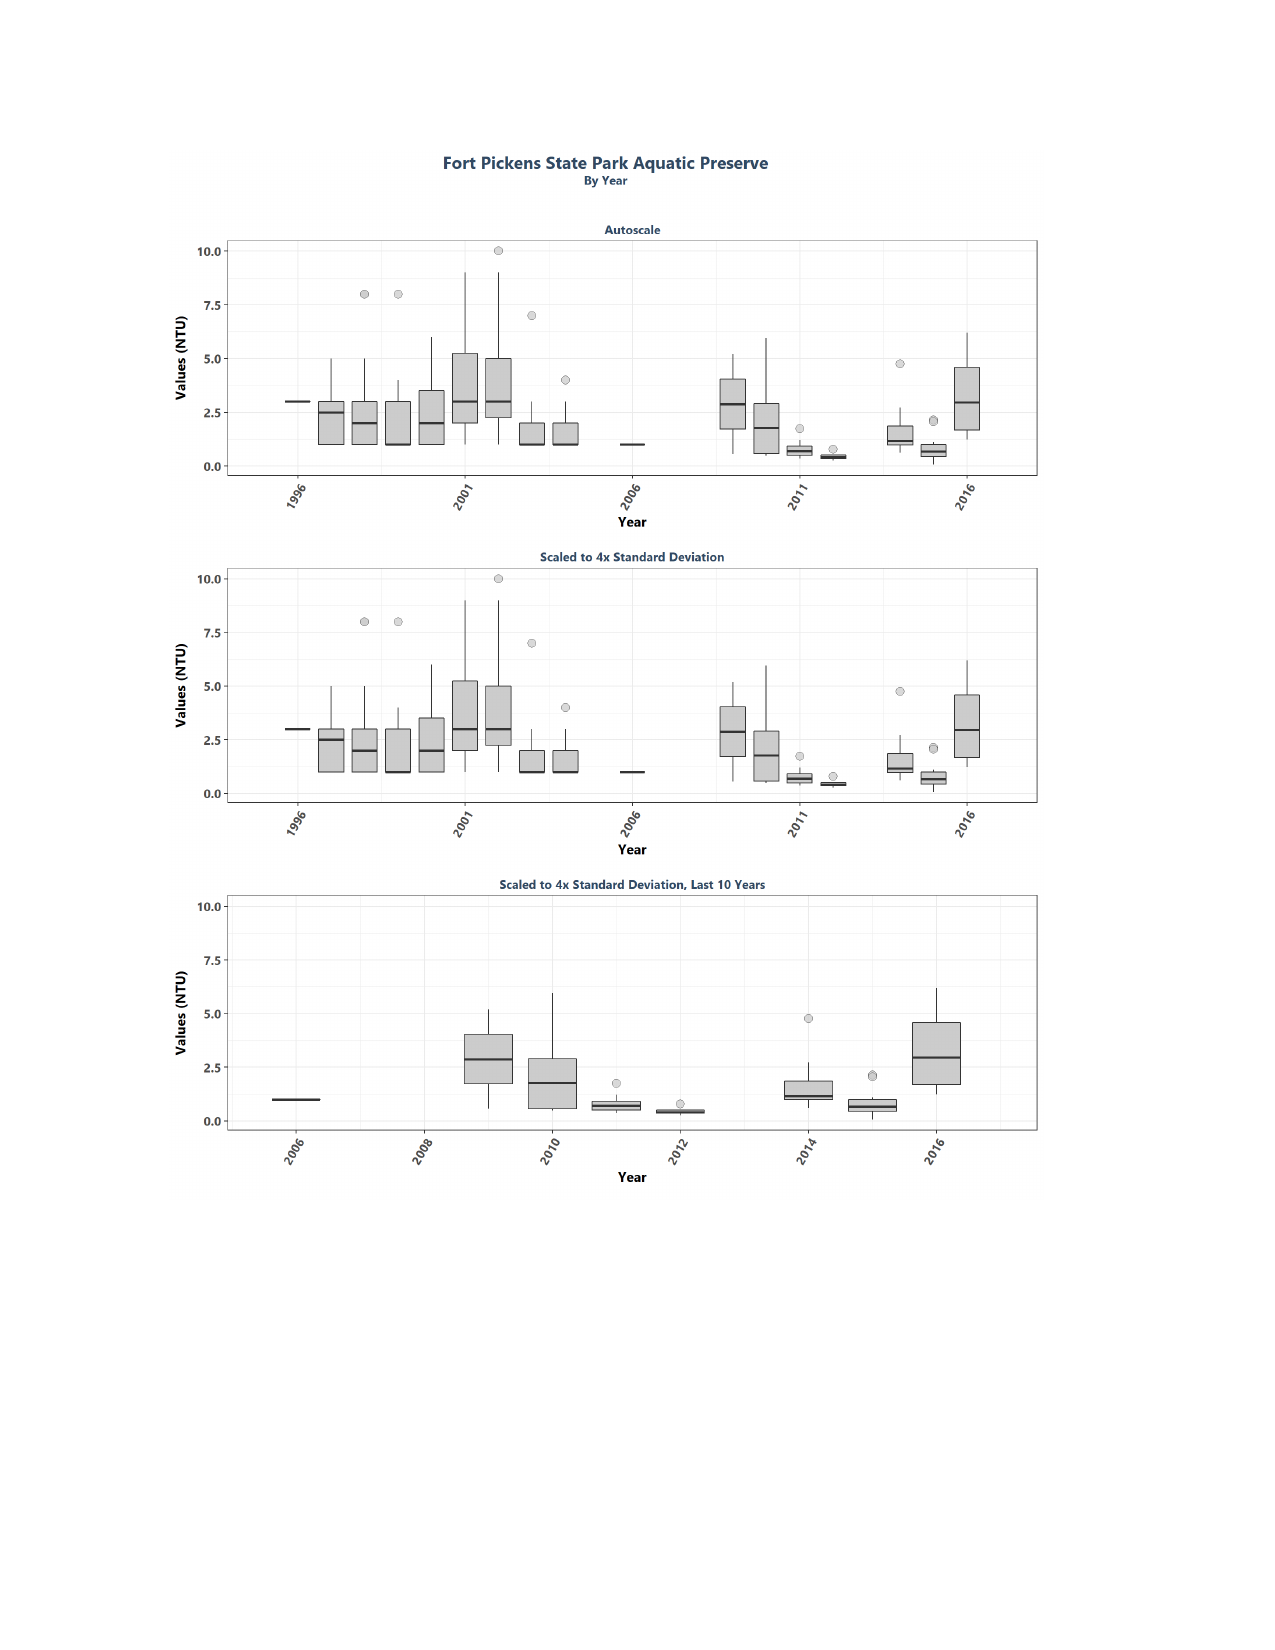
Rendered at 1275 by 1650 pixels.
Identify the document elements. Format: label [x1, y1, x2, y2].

picture [168, 150, 1044, 1200]
